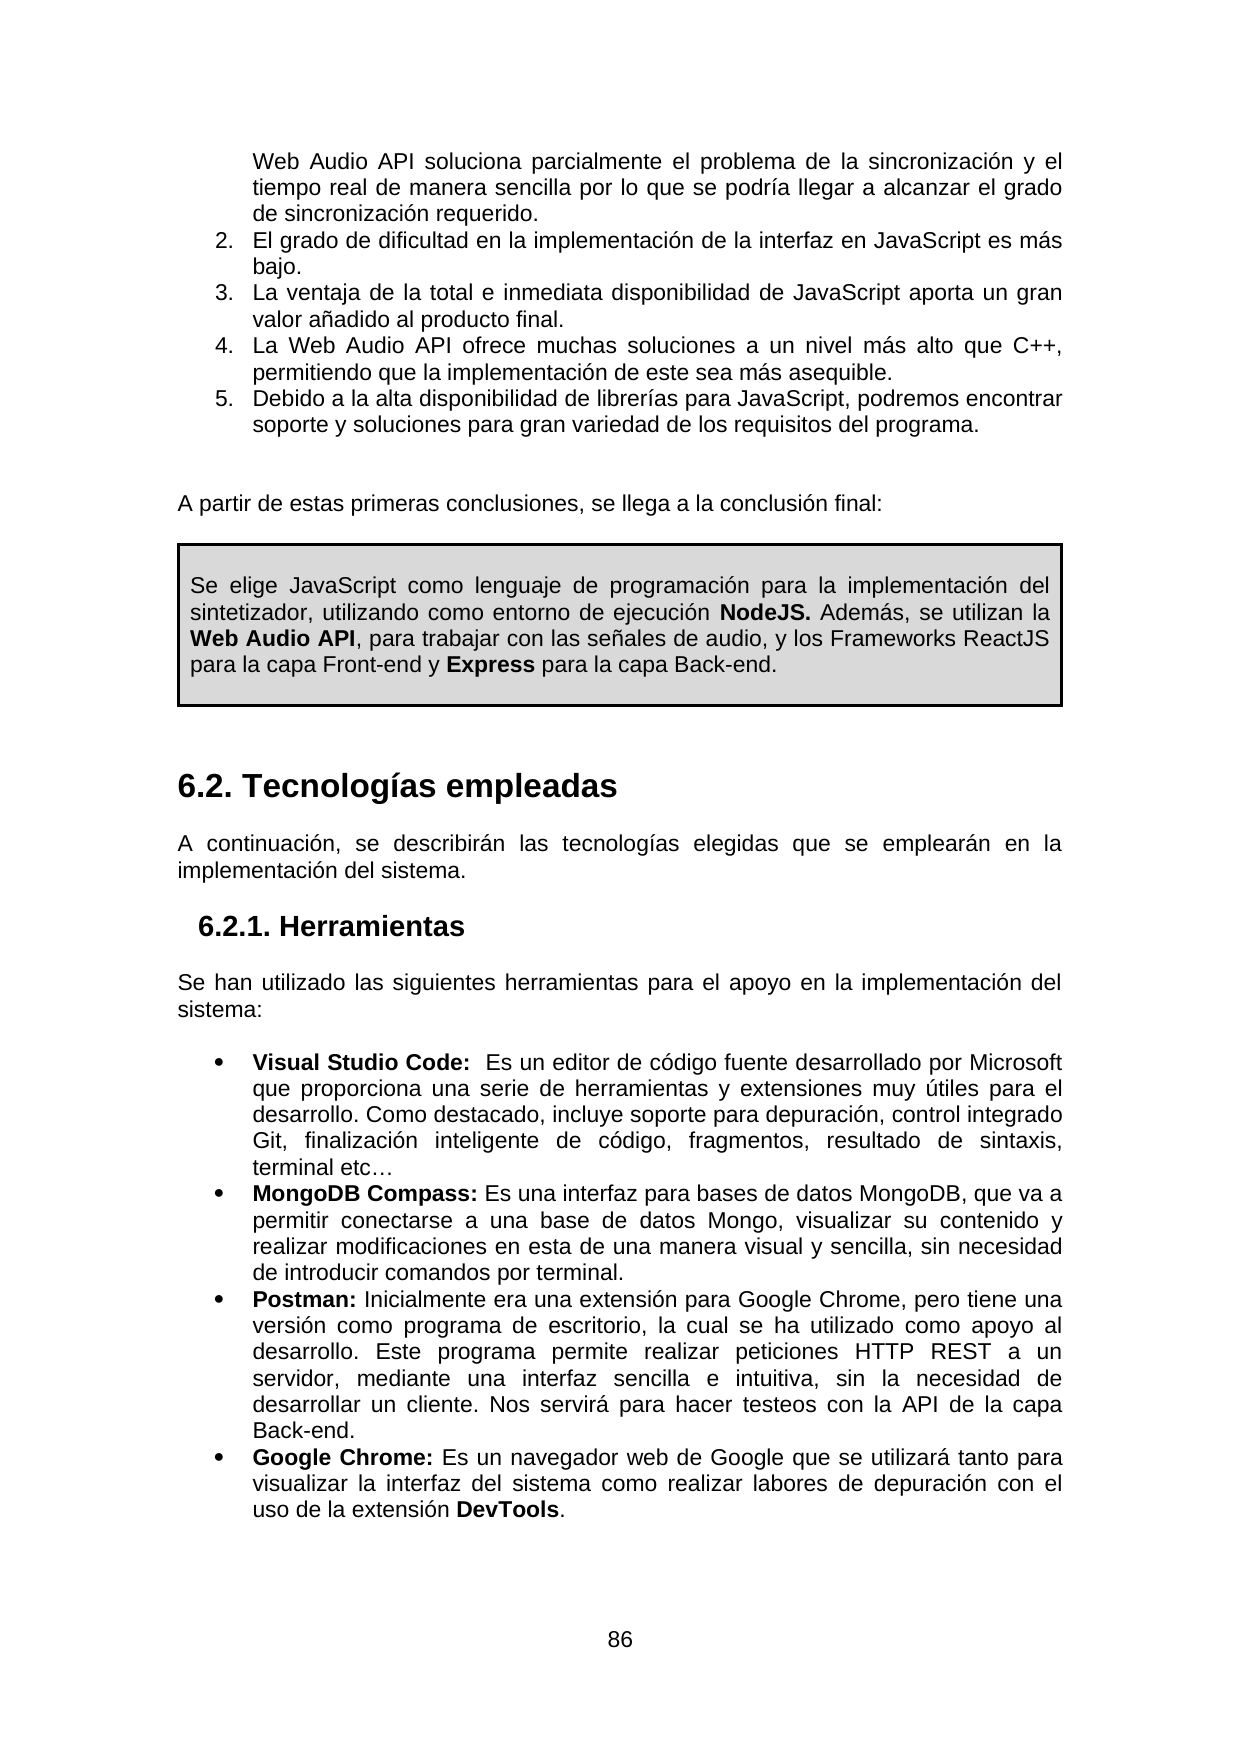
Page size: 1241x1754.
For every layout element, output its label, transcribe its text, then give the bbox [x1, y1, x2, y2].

list MongoDB Compass: Es una interfaz para bases de datos MongoDB, que va a permitir conectarse a una base de datos Mongo, visualizar su contenido y realizar modificaciones en esta de una manera visual y sencilla, sin necesidad de introducir comandos por terminal. [215, 1180, 1063, 1286]
text A partir de estas primeras conclusiones, se llega a la conclusión final: [177, 490, 1063, 517]
list Debido a la alta disponibilidad de librerías para JavaScript, podremos encontrar soporte y soluciones para gran variedad de los requisitos del programa. [215, 385, 1063, 437]
subtitle 6.2. Tecnologías empleadas [177, 766, 1063, 804]
list La ventaja de la total e inmediata disponibilidad de JavaScript aporta un gran valor añadido al producto final. [215, 279, 1063, 332]
list El grado de dificultad en la implementación de la interfaz en JavaScript es más bajo. [215, 227, 1063, 279]
list La Web Audio API ofrece muchas soluciones a un nivel más alto que C++, permitiendo que la implementación de este sea más asequible. [215, 332, 1063, 385]
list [215, 148, 1063, 227]
text Se han utilizado las siguientes herramientas para el apoyo en la implementación del sistema: [177, 969, 1063, 1022]
text A continuación, se describirán las tecnologías elegidas que se emplearán en la implementación del sistema. [177, 830, 1063, 883]
list Visual Studio Code: Es un editor de código fuente desarrollado por Microsoft que proporciona una serie de herramientas y extensiones muy útiles para el desarrollo. Como destacado, incluye soporte para depuración, control integrado Git, finalización inteligente de código, fragmentos, resultado de sintaxis, terminal etc… [215, 1048, 1063, 1180]
list Postman: Inicialmente era una extensión para Google Chrome, pero tiene una versión como programa de escritorio, la cual se ha utilizado como apoyo al desarrollo. Este programa permite realizar peticiones HTTP REST a un servidor, mediante una interfaz sencilla e intuitiva, sin la necesidad de desarrollar un cliente. Nos servirá para hacer testeos con la API de la capa Back-end. [215, 1286, 1063, 1444]
list Google Chrome: Es un navegador web de Google que se utilizará tanto para visualizar la interfaz del sistema como realizar labores de depuración con el uso de la extensión DevTools. [215, 1444, 1063, 1523]
table_header Se elige JavaScript como lenguaje de programación para la implementación del sintetizador, utilizando como entorno de ejecución NodeJS. Además, se utilizan la Web Audio API, para trabajar con las señales de audio, y los Frameworks ReactJS para la capa Front-end y Express para la capa Back-end. [180, 546, 1060, 704]
subtitle 6.2.1. Herramientas [198, 909, 1063, 943]
